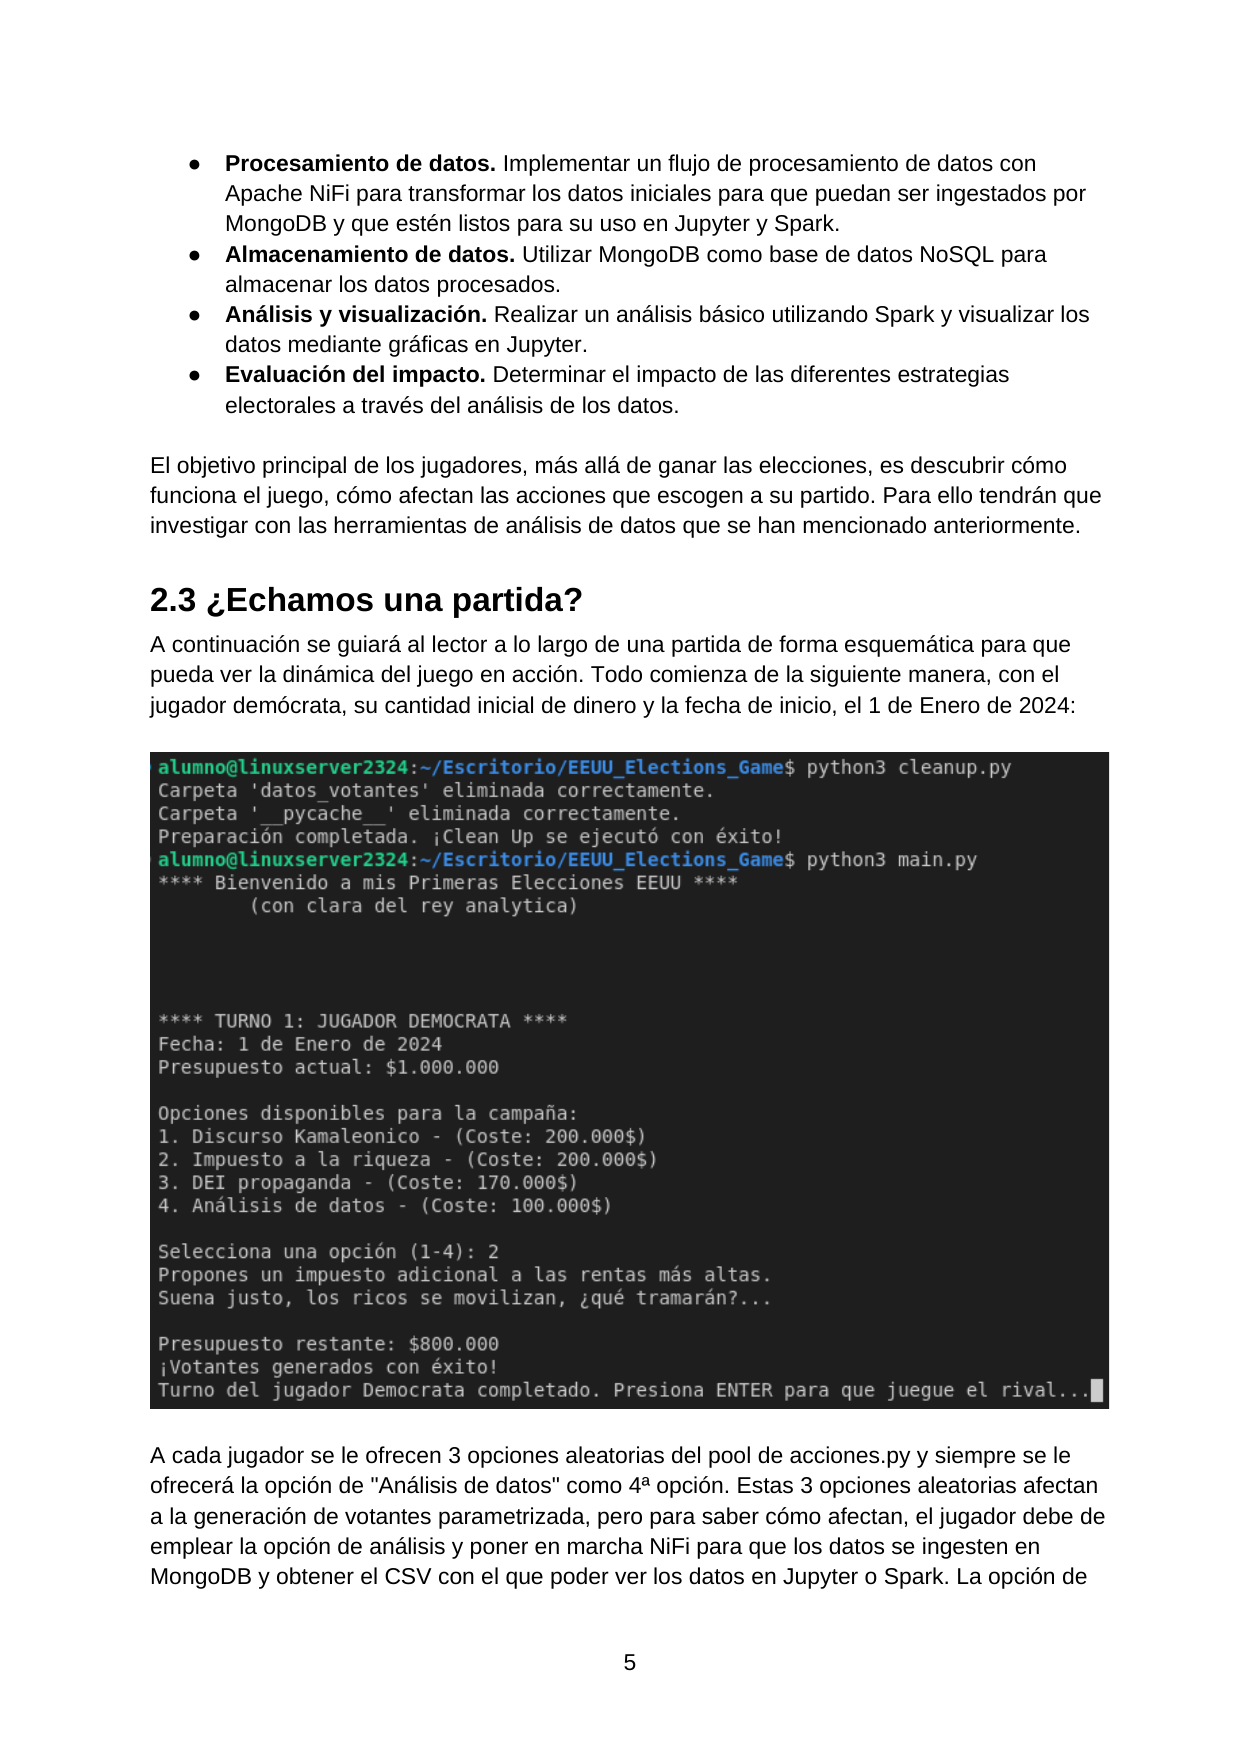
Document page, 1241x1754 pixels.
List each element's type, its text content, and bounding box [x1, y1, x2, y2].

text El objetivo principal de los jugadores, más allá de ganar las elecciones, es descubrir cómo funciona el juego, cómo afectan las acciones que escogen a su partido. Para ello tendrán que investigar con las herramientas de análisis de datos que se han mencionado anteriormente. [150, 452, 1109, 539]
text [150, 1442, 1109, 1589]
list Análisis y visualización. Realizar un análisis básico utilizando Spark y visualizar los datos mediante gráficas en Jupyter. [187, 301, 1109, 358]
list Procesamiento de datos. Implementar un flujo de procesamiento de datos con Apache NiFi para transformar los datos iniciales para que puedan ser ingestados por MongoDB y que estén listos para su uso en Jupyter y Spark. [187, 150, 1109, 237]
picture [150, 752, 1110, 1409]
text A continuación se guiará al lector a lo largo de una partida de forma esquemática para que pueda ver la dinámica del juego en acción. Todo comienza de la siguiente manera, con el jugador demócrata, su cantidad inicial de dinero y la fecha de inicio, el 1 de Enero de 2024: [150, 631, 1109, 718]
subtitle 2.3 ¿Echamos una partida? [150, 580, 1109, 619]
list Evaluación del impacto. Determinar el impacto de las diferentes estrategias electorales a través del análisis de los datos. [187, 361, 1109, 418]
list Almacenamiento de datos. Utilizar MongoDB como base de datos NoSQL para almacenar los datos procesados. [187, 241, 1109, 297]
